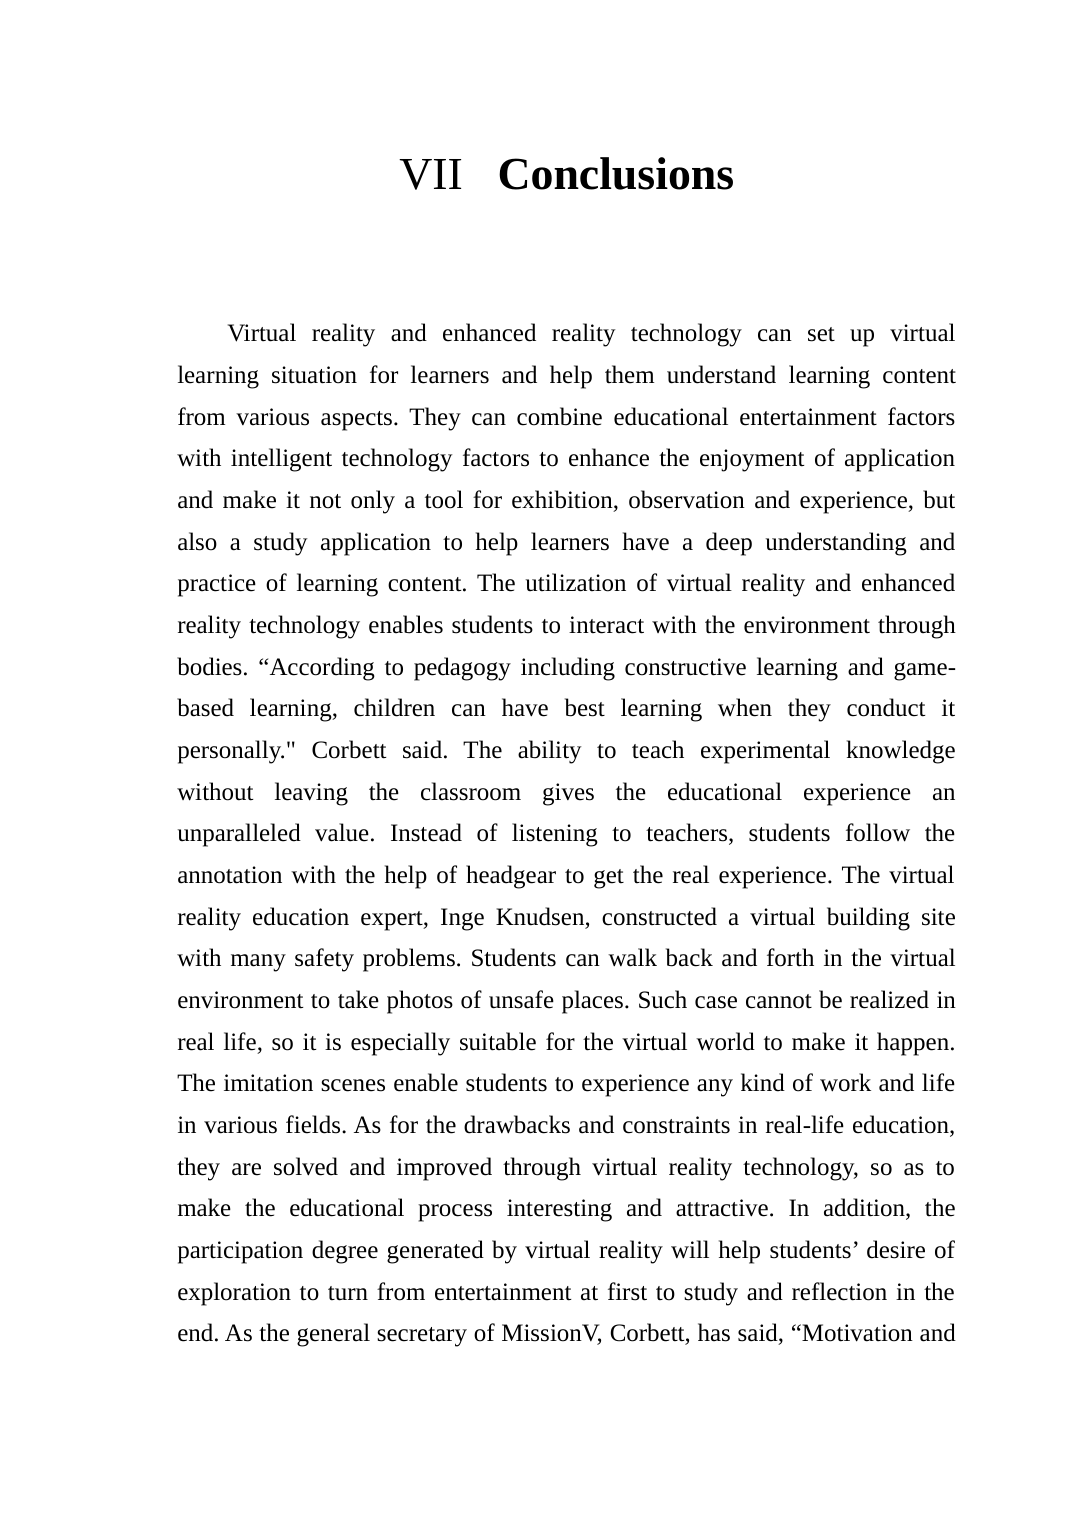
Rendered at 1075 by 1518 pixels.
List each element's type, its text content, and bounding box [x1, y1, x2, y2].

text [177, 308, 956, 1350]
text Conclusions [177, 147, 956, 200]
